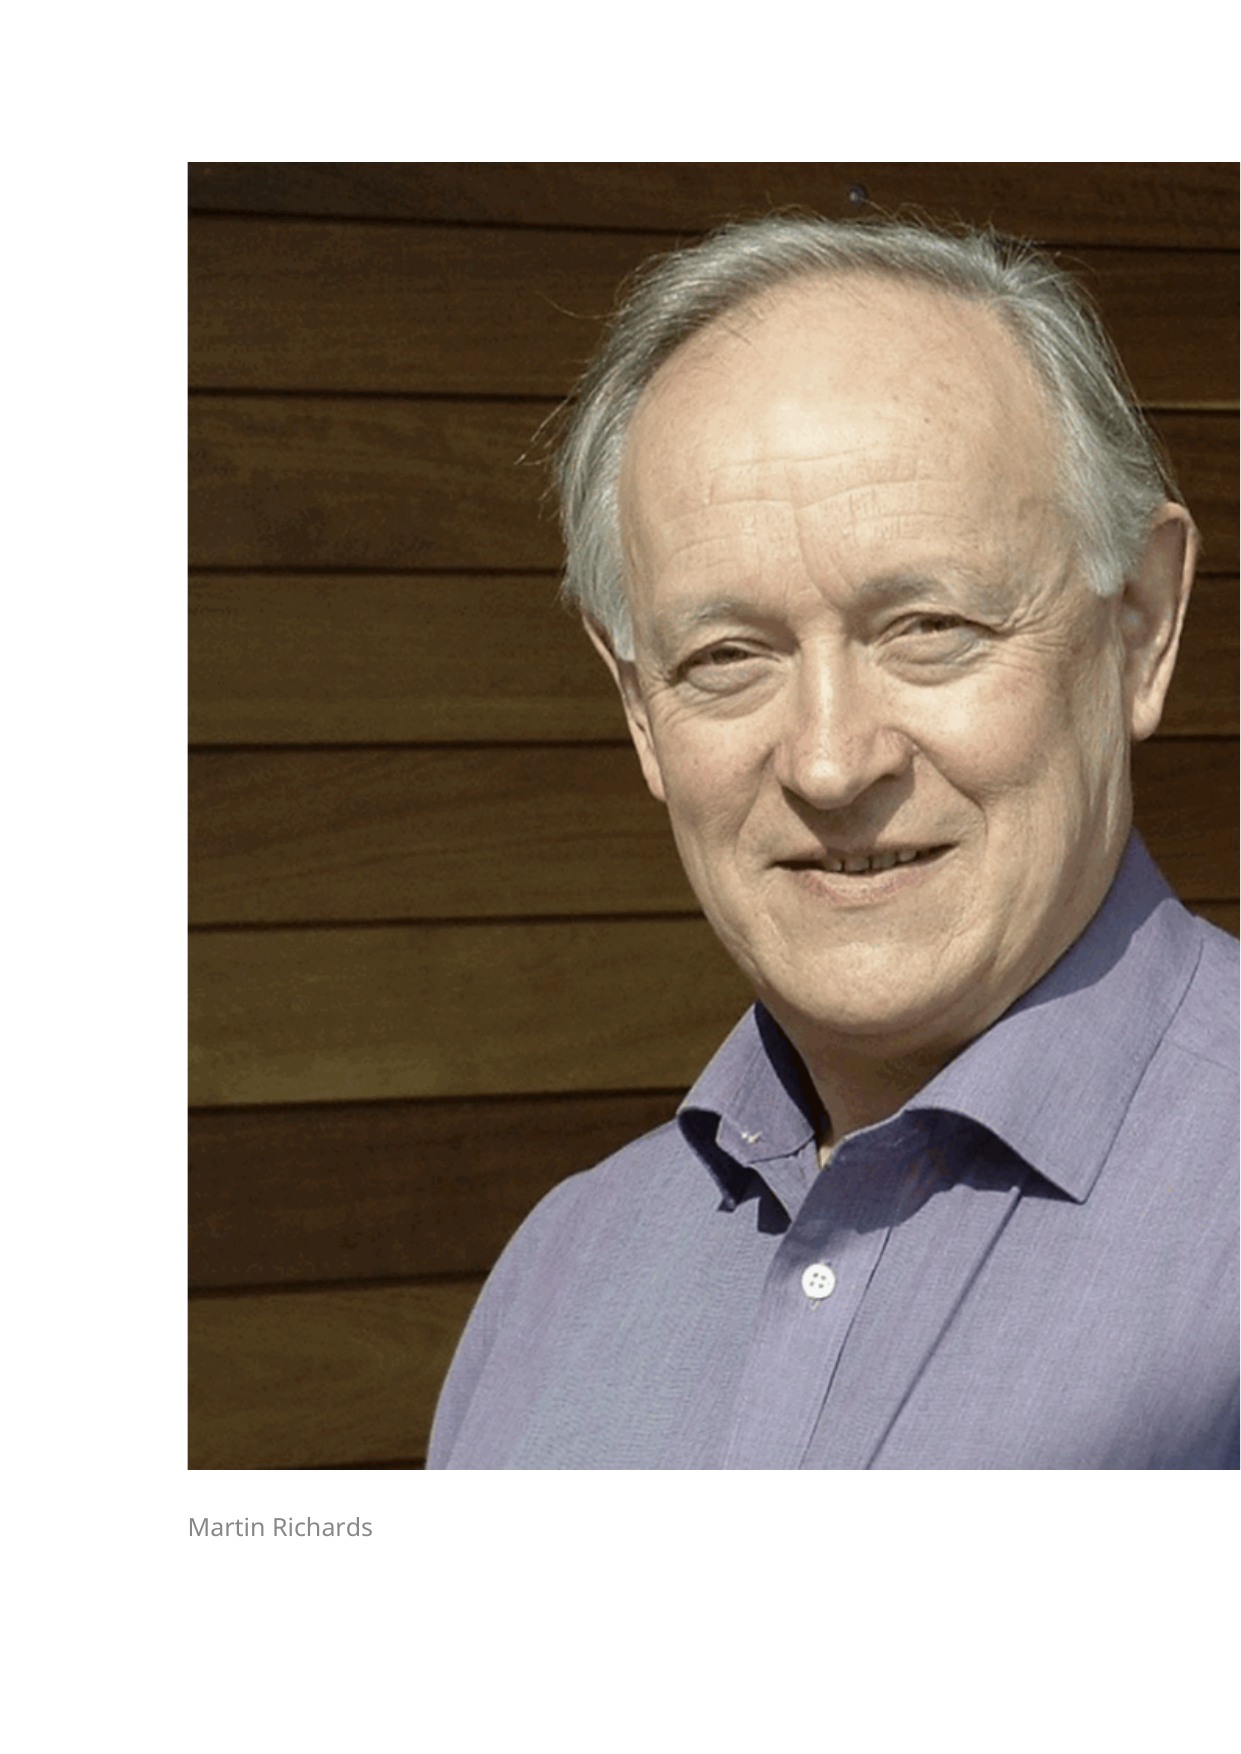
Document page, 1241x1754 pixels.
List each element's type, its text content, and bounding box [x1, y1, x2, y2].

picture [187, 162, 1241, 1470]
text Martin Richards [187, 1494, 1053, 1559]
